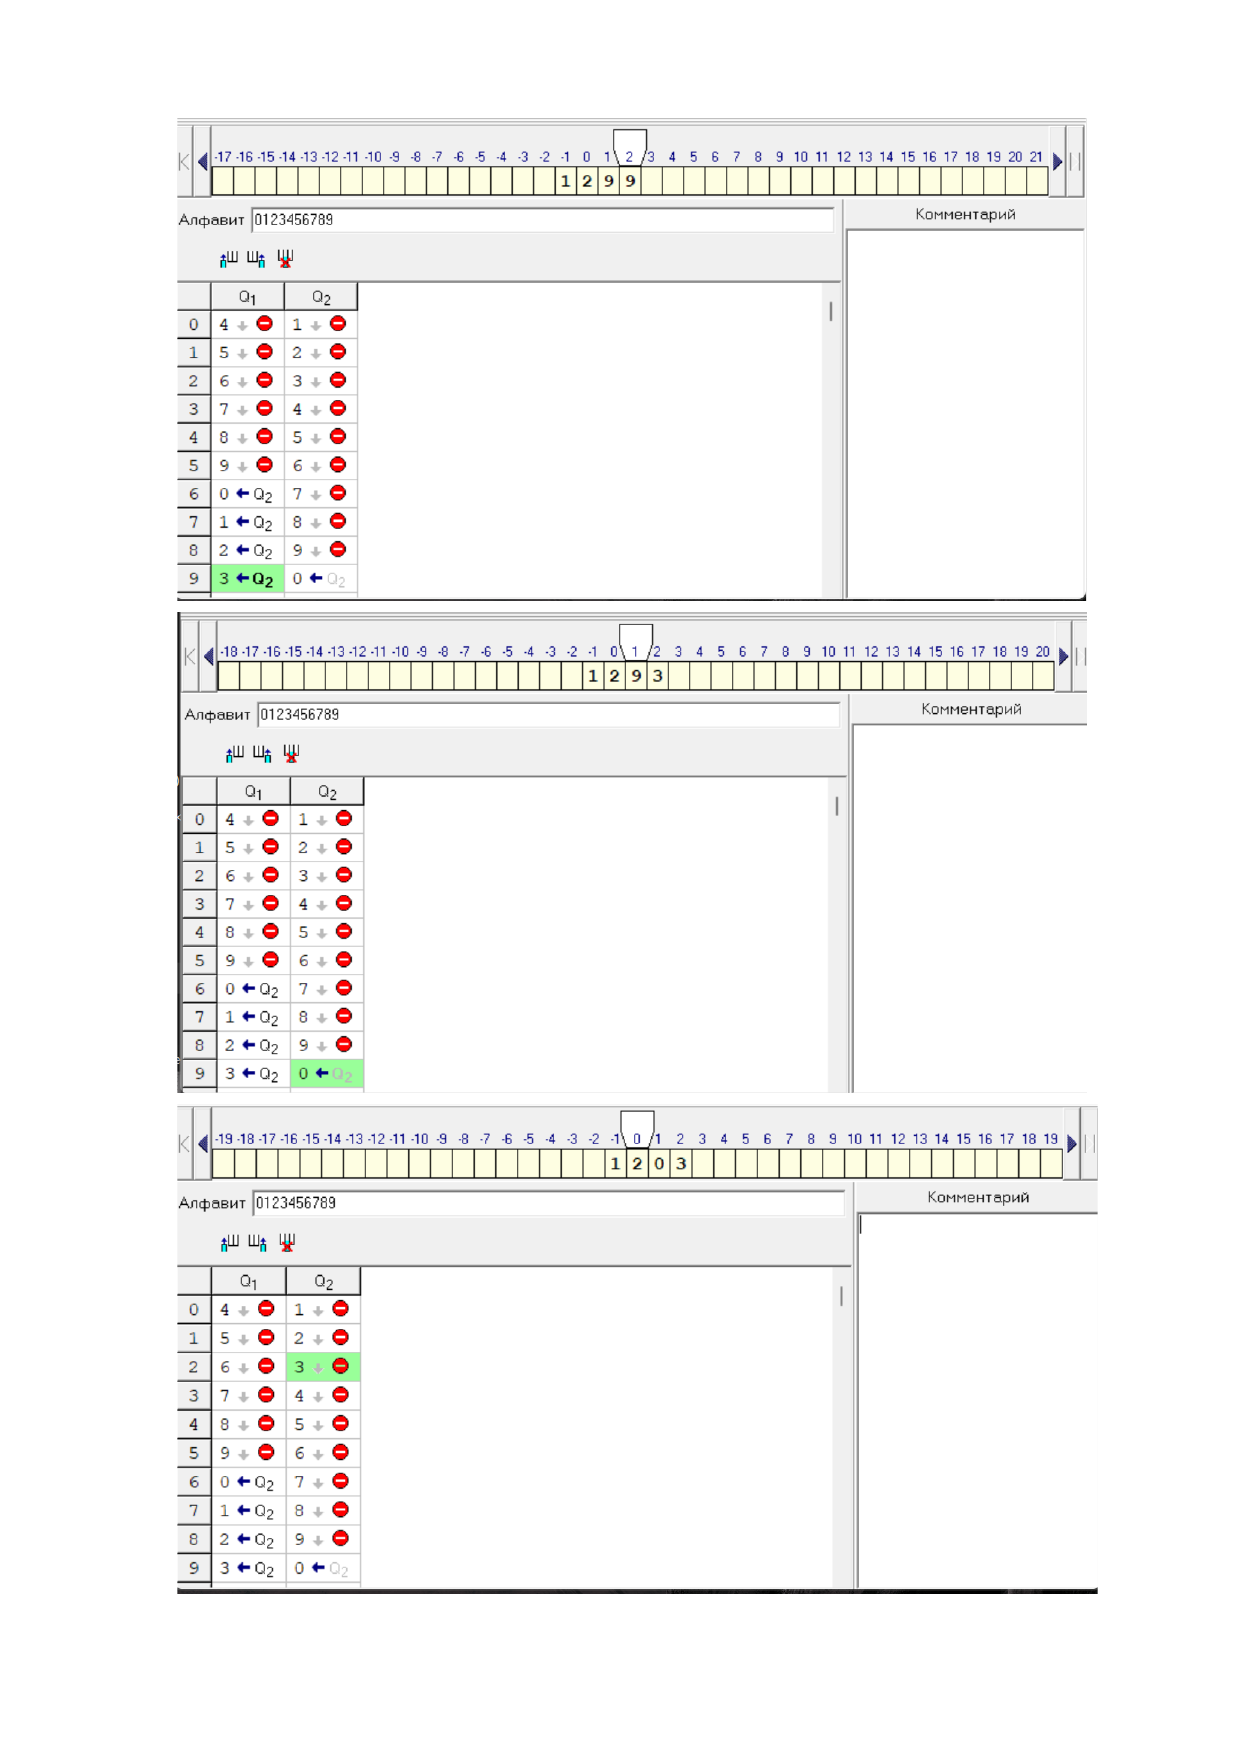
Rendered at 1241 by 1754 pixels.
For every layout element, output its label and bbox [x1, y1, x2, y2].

picture [177, 612, 1087, 1093]
picture [177, 1104, 1098, 1594]
picture [177, 118, 1087, 601]
